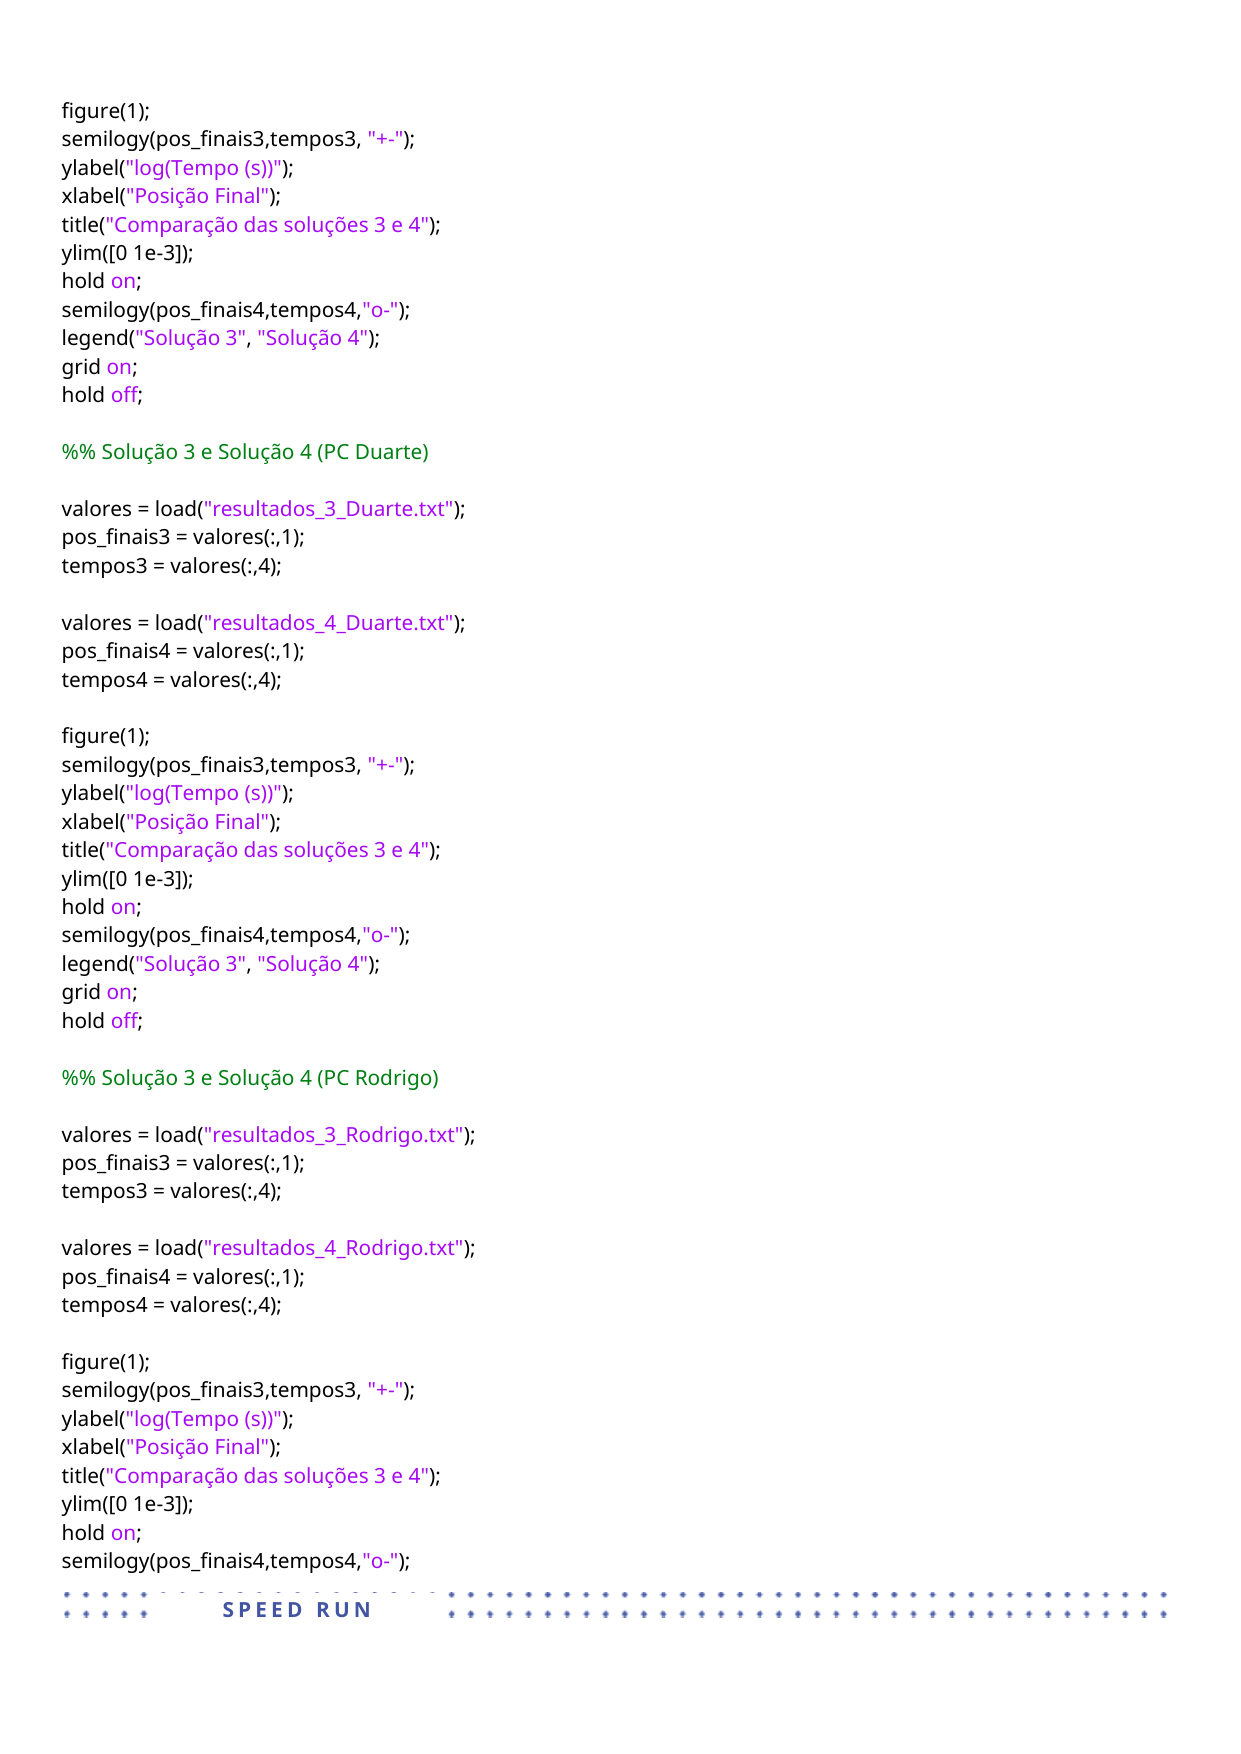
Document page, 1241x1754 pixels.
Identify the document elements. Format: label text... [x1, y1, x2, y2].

text tempos3 = valores(:,4); [61, 1177, 1179, 1205]
text hold off; [61, 1006, 1179, 1034]
text semilogy(pos_finais3,tempos3, "+-"); [61, 124, 1179, 153]
text figure(1); [61, 1347, 1179, 1376]
text tempos4 = valores(:,4); [61, 665, 1179, 693]
text hold on; [61, 267, 1179, 295]
text title("Comparação das soluções 3 e 4"); [61, 835, 1179, 864]
text pos_finais4 = valores(:,1); [61, 636, 1179, 665]
text semilogy(pos_finais3,tempos3, "+-"); [61, 1376, 1179, 1404]
text tempos4 = valores(:,4); [61, 1290, 1179, 1319]
text tempos3 = valores(:,4); [61, 551, 1179, 579]
text valores = load("resultados_3_Duarte.txt"); [61, 494, 1179, 522]
text ylabel("log(Tempo (s))"); [61, 153, 1179, 181]
text semilogy(pos_finais4,tempos4,"o-"); [61, 1546, 1179, 1575]
text title("Comparação das soluções 3 e 4"); [61, 210, 1179, 238]
text ylabel("log(Tempo (s))"); [61, 778, 1179, 807]
text valores = load("resultados_4_Duarte.txt"); [61, 608, 1179, 636]
text ylim([0 1e-3]); [61, 1489, 1179, 1518]
text ylabel("log(Tempo (s))"); [61, 1404, 1179, 1432]
text hold on; [61, 892, 1179, 921]
text %% Solução 3 e Solução 4 (PC Rodrigo) [61, 1063, 1179, 1091]
text semilogy(pos_finais4,tempos4,"o-"); [61, 921, 1179, 949]
text xlabel("Posição Final"); [61, 1432, 1179, 1461]
text pos_finais3 = valores(:,1); [61, 522, 1179, 551]
text xlabel("Posição Final"); [61, 181, 1179, 210]
text %% Solução 3 e Solução 4 (PC Duarte) [61, 437, 1179, 466]
picture [63, 1592, 1169, 1618]
text hold on; [61, 1518, 1179, 1546]
text figure(1); [61, 722, 1179, 750]
text ylim([0 1e-3]); [61, 864, 1179, 892]
text valores = load("resultados_3_Rodrigo.txt"); [61, 1120, 1179, 1148]
text pos_finais4 = valores(:,1); [61, 1262, 1179, 1290]
text pos_finais3 = valores(:,1); [61, 1148, 1179, 1177]
text ylim([0 1e-3]); [61, 238, 1179, 267]
text grid on; [61, 352, 1179, 380]
text legend("Solução 3", "Solução 4"); [61, 949, 1179, 977]
text hold off; [61, 380, 1179, 409]
text semilogy(pos_finais3,tempos3, "+-"); [61, 750, 1179, 778]
text valores = load("resultados_4_Rodrigo.txt"); [61, 1233, 1179, 1262]
text xlabel("Posição Final"); [61, 807, 1179, 835]
text title("Comparação das soluções 3 e 4"); [61, 1461, 1179, 1489]
text grid on; [61, 977, 1179, 1006]
text semilogy(pos_finais4,tempos4,"o-"); [61, 295, 1179, 323]
text legend("Solução 3", "Solução 4"); [61, 323, 1179, 352]
text figure(1); [61, 96, 1179, 124]
